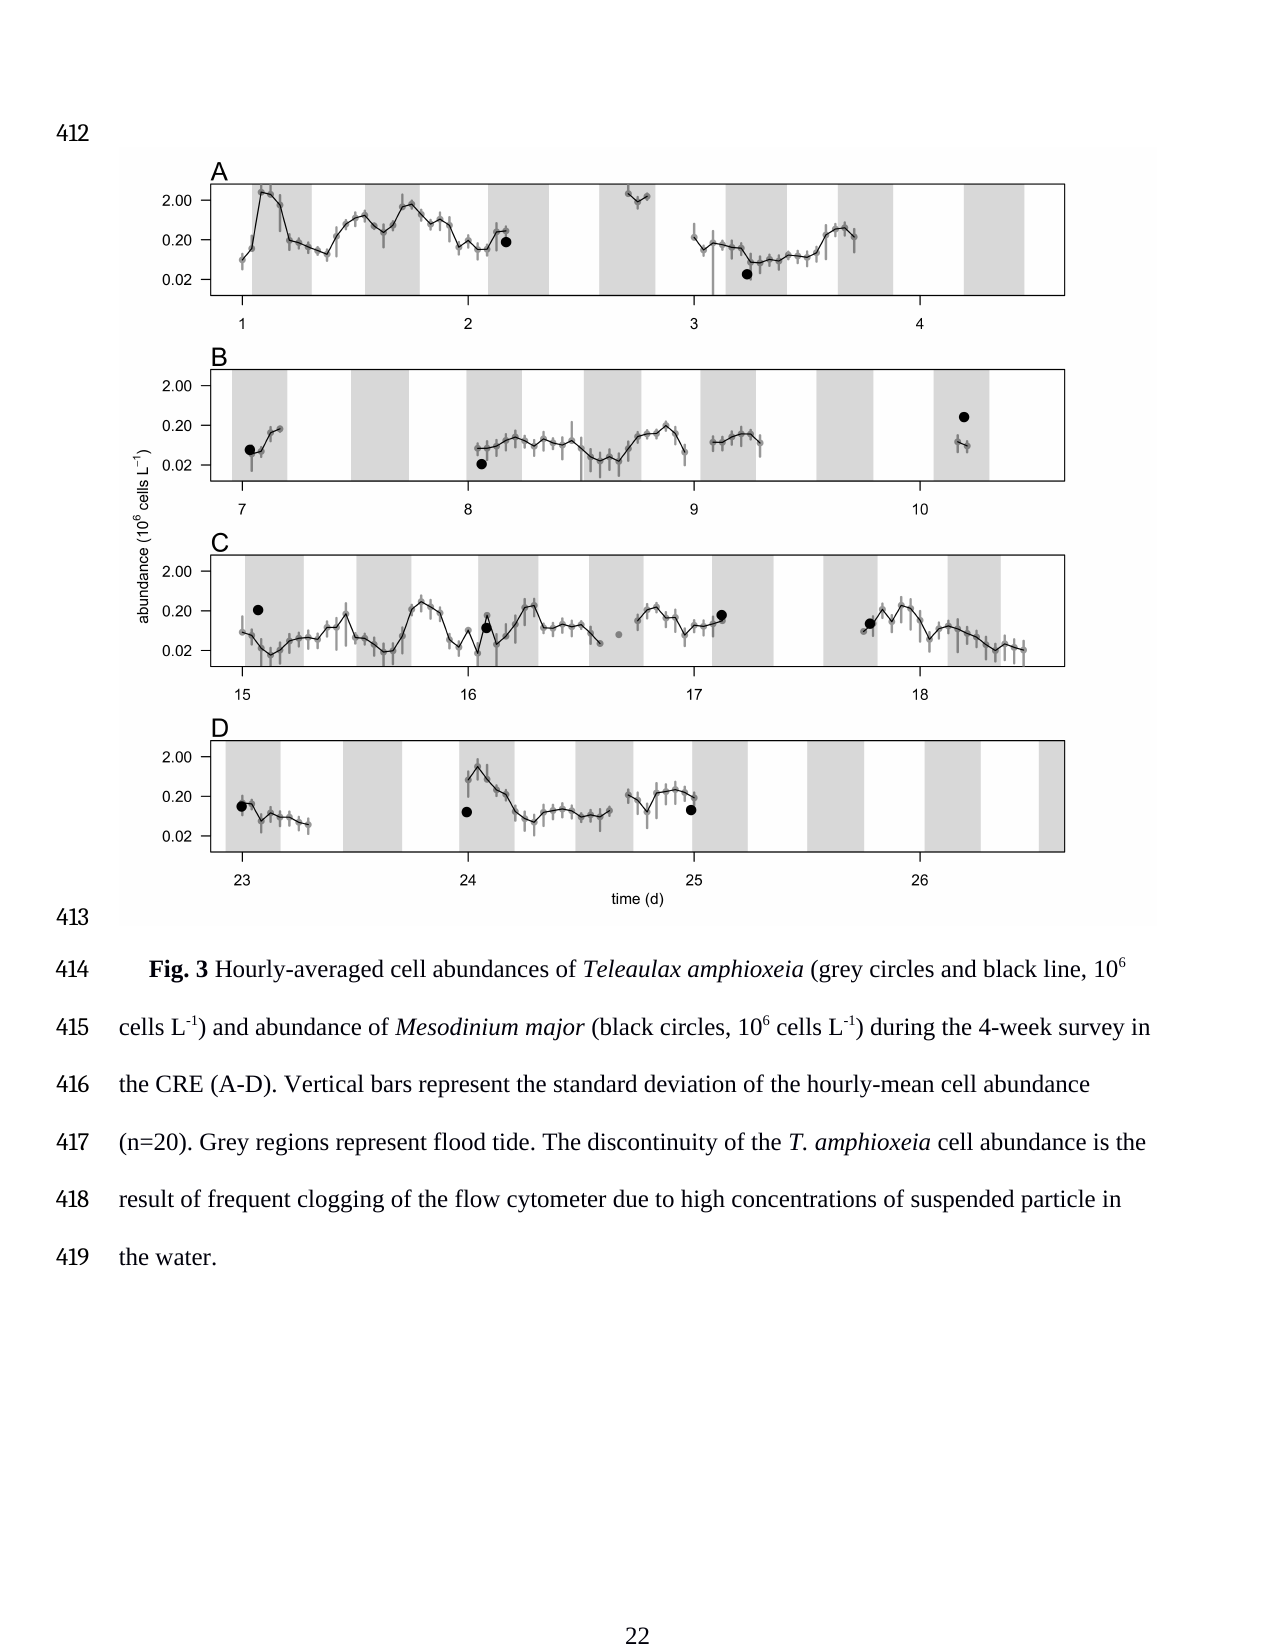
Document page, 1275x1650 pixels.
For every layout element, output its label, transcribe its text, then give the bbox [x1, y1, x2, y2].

text Fig. 3 Hourly-averaged cell abundances of Teleaulax amphioxeia (grey circles and black line, 106 cells L-1) and abundance of Mesodinium major (black circles, 106 cells L-1) during the 4-week survey in the CRE (A-D). Vertical bars represent the standard deviation of the hourly-mean cell abundance (n=20). Grey regions represent flood tide. The discontinuity of the T. amphioxeia cell abundance is the result of frequent clogging of the flow cytometer due to high concentrations of suspended particle in the water. [118, 954, 1156, 1271]
picture [118, 147, 1157, 926]
